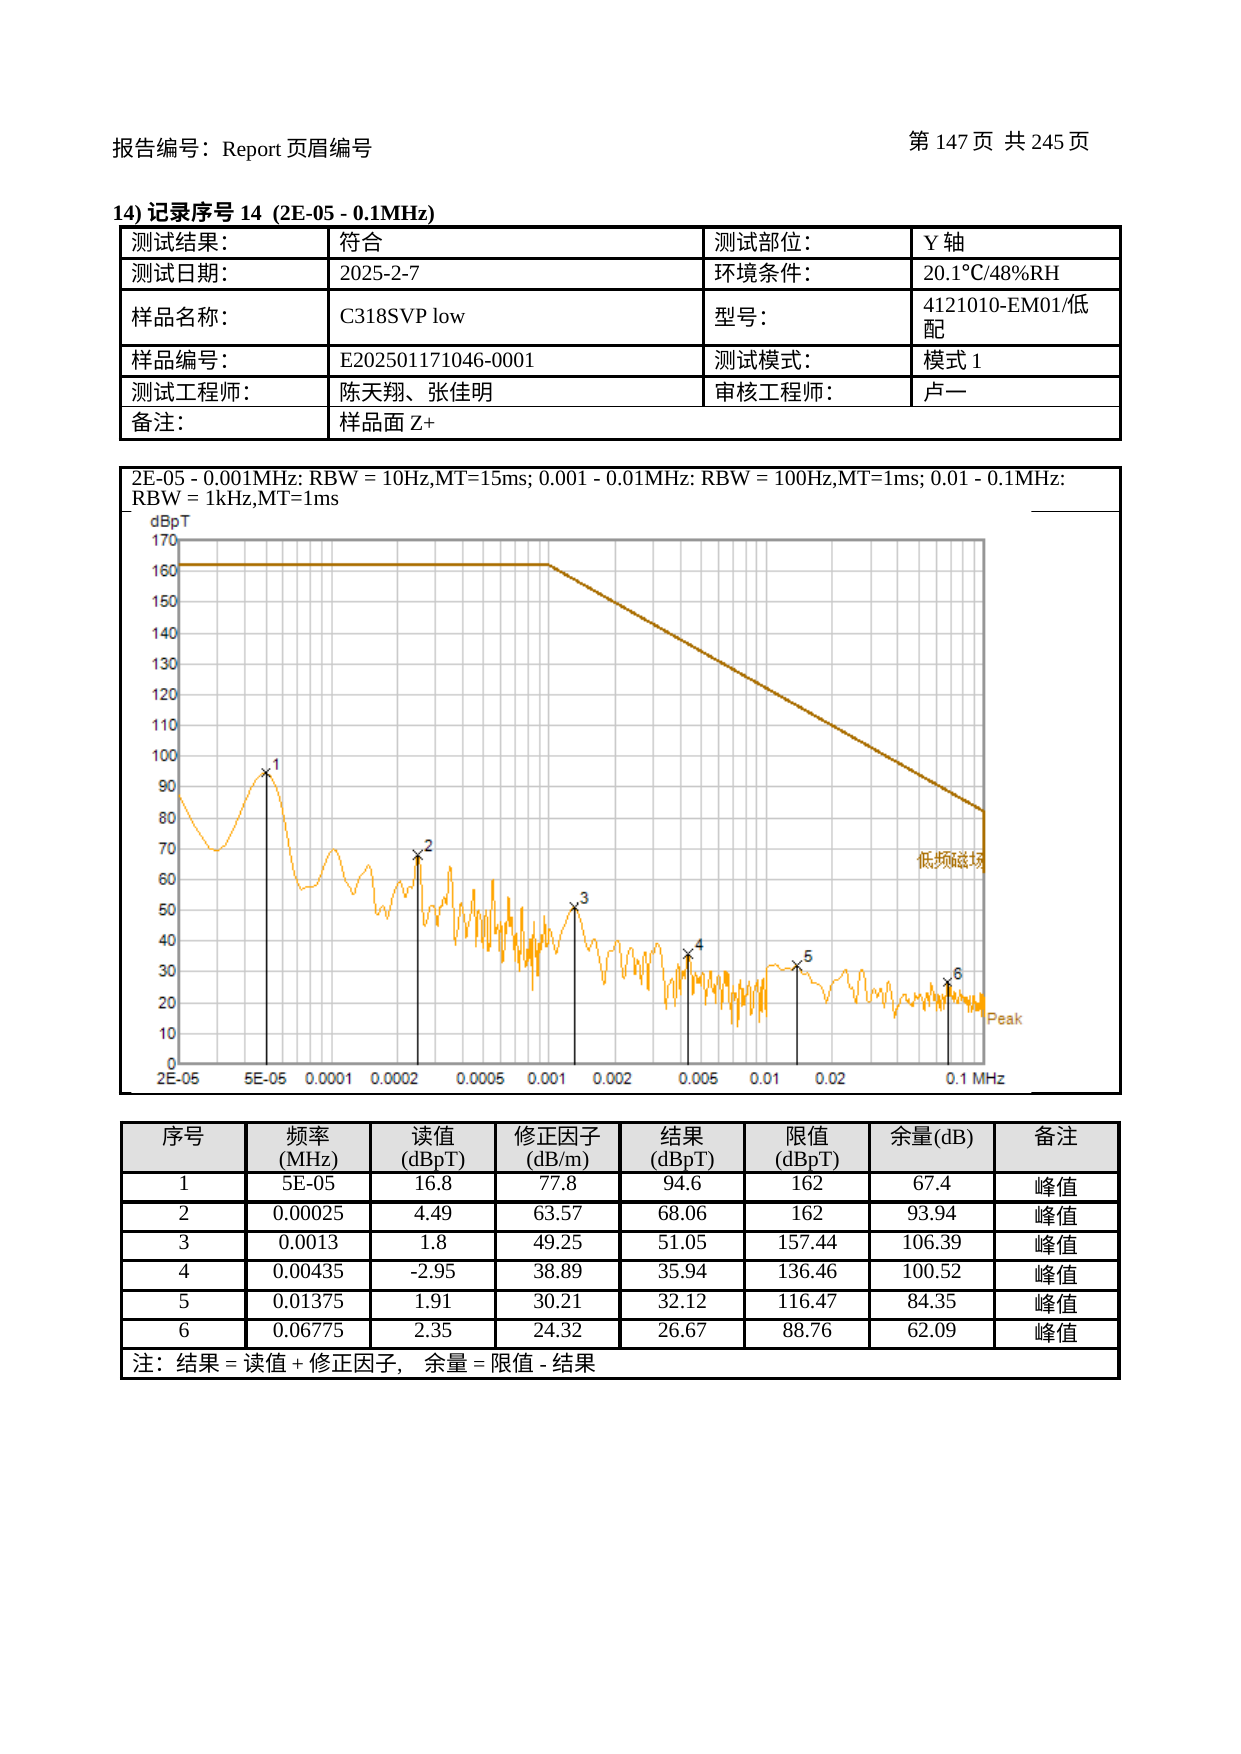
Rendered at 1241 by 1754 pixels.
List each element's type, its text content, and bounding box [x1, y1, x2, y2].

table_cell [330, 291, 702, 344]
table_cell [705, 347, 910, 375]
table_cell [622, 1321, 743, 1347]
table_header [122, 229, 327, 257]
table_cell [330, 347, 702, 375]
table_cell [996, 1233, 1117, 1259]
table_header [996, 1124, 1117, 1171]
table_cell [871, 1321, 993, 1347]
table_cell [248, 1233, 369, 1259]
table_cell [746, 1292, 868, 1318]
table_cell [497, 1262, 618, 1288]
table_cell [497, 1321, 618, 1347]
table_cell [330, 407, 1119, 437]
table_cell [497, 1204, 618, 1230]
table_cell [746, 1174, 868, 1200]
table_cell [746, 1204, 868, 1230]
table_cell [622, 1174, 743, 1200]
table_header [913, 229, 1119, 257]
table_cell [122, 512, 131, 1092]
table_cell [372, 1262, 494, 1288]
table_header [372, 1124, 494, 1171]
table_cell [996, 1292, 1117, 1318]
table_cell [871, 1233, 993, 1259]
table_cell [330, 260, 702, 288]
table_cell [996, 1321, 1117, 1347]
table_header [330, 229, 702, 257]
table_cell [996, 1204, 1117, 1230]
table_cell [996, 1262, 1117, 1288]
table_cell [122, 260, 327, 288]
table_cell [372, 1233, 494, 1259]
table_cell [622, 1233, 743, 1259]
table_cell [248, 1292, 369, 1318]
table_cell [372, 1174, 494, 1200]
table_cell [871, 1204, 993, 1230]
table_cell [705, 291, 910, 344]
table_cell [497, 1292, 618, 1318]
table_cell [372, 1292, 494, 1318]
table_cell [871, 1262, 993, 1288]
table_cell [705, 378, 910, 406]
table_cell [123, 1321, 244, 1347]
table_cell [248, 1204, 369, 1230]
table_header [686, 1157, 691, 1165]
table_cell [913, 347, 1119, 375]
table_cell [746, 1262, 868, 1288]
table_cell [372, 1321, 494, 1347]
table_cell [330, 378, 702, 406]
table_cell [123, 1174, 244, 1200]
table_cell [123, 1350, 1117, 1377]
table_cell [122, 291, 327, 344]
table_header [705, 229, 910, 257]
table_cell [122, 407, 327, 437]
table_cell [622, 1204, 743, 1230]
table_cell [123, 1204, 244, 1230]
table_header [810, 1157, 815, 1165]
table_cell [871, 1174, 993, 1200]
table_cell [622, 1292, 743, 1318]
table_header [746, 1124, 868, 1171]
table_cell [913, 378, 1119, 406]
picture [131, 511, 1032, 1093]
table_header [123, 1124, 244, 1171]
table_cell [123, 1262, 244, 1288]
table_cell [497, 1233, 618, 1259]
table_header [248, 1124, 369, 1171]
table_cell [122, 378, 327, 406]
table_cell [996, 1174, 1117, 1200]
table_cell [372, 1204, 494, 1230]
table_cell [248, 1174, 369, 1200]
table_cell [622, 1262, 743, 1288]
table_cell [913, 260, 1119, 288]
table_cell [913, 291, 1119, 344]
text 14) 记录序号 14 (2E-05 - 0.1MHz) [112, 199, 1128, 225]
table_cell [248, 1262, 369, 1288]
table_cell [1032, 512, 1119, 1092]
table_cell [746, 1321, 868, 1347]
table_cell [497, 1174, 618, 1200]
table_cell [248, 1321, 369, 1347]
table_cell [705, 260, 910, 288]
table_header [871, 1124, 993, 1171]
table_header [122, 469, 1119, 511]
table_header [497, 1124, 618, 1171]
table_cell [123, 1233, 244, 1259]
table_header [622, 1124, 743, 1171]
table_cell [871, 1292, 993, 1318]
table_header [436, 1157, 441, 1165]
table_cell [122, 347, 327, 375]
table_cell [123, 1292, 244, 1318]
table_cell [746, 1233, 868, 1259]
